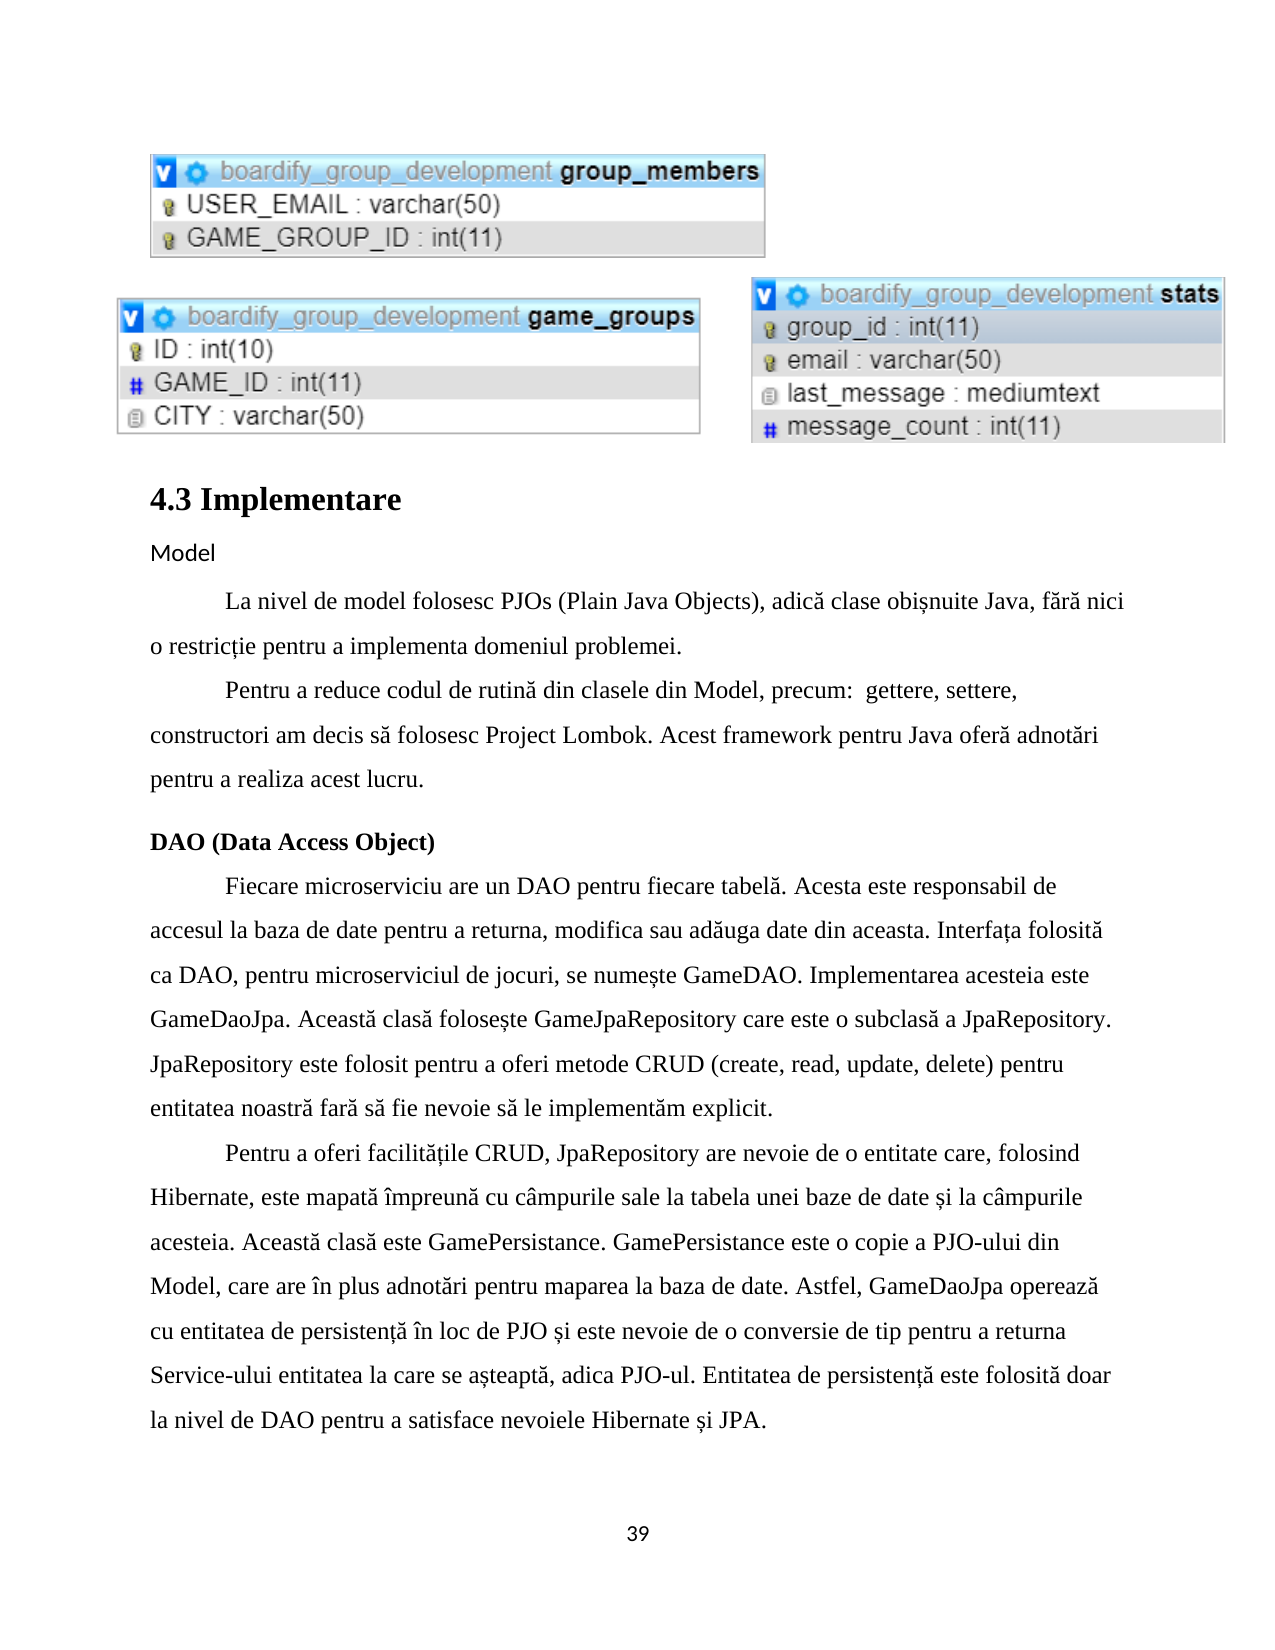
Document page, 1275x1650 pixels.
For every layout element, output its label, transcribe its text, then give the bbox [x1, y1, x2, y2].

text La nivel de model folosesc PJOs (Plain Java Objects), adică clase obișnuite Java, fără nici o restricție pentru a implementa domeniul problemei. Pentru a reduce codul de rutină din clasele din Model, precum: gettere, settere, constructori am decis să folosesc Project Lombok. Acest framework pentru Java oferă adnotări pentru a realiza acest lucru. [150, 586, 1125, 793]
text Model [150, 537, 1125, 567]
list DAO (Data Access Object) Fiecare microserviciu are un DAO pentru fiecare tabelă. Acesta este responsabil de accesul la baza de date pentru a returna, modifica sau adăuga date din aceasta. Interfața folosită ca DAO, pentru microserviciul de jocuri, se numește GameDAO. Implementarea acesteia este GameDaoJpa. Această clasă folosește GameJpaRepository care este o subclasă a JpaRepository. JpaRepository este folosit pentru a oferi metode CRUD (create, read, update, delete) pentru entitatea noastră fară să fie nevoie să le implementăm explicit. Pentru a oferi facilitățile CRUD, JpaRepository are nevoie de o entitate care, folosind Hibernate, este mapată împreună cu câmpurile sale la tabela unei baze de date și la câmpurile acesteia. Această clasă este GamePersistance. GamePersistance este o copie a PJO-ului din Model, care are în plus adnotări pentru maparea la baza de date. Astfel, GameDaoJpa operează cu entitatea de persistență în loc de PJO și este nevoie de o conversie de tip pentru a returna Service-ului entitatea la care se așteaptă, adica PJO-ul. Entitatea de persistență este folosită doar la nivel de DAO pentru a satisface nevoiele Hibernate și JPA. [150, 827, 1125, 1433]
text 4.3 Implementare [150, 333, 1125, 517]
picture [114, 296, 704, 435]
picture [150, 154, 769, 258]
picture [751, 277, 1227, 443]
